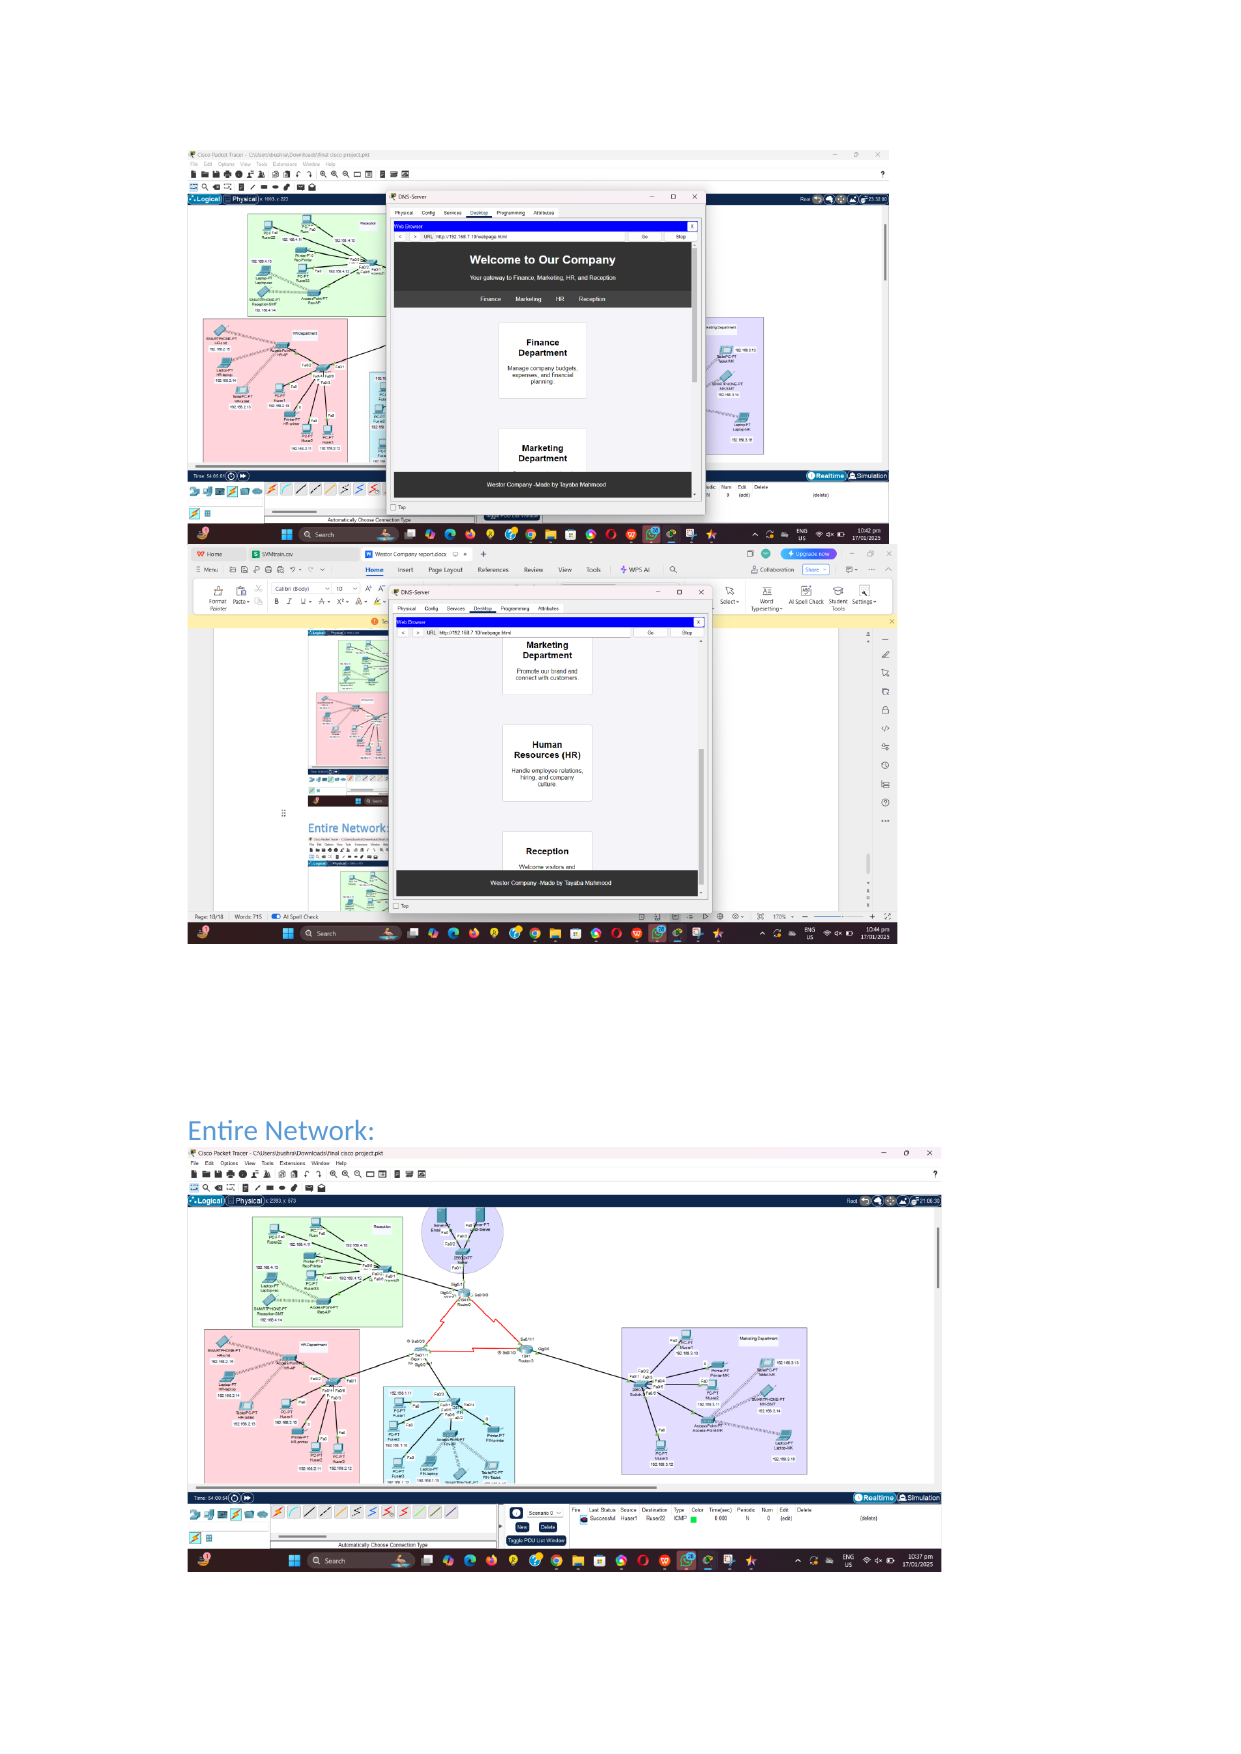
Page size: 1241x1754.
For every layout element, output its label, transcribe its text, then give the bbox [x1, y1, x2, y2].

picture [187, 150, 898, 944]
text Entire Network: [187, 1112, 1053, 1147]
picture [187, 1147, 942, 1572]
